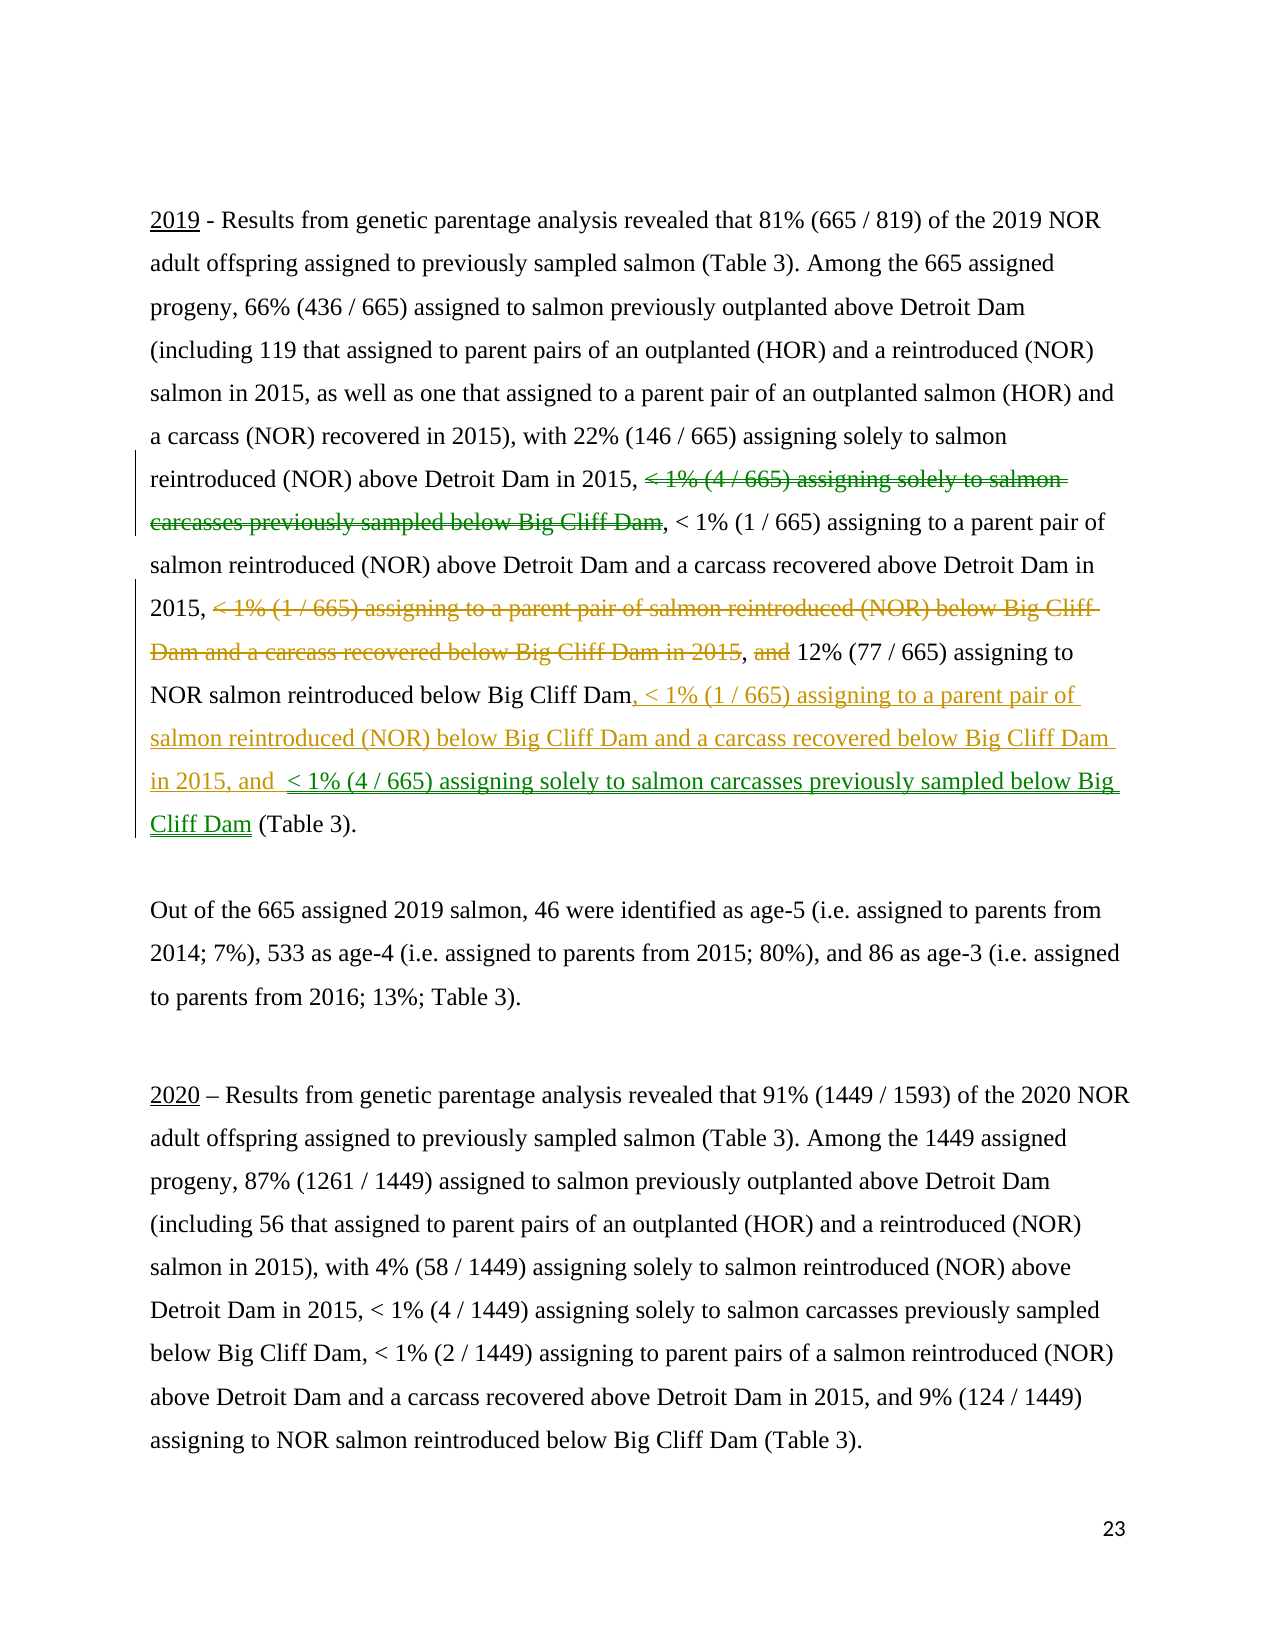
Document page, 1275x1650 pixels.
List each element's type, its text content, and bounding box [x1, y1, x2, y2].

text Out of the 665 assigned 2019 salmon, 46 were identified as age-5 (i.e. assigned to parents from 2014; 7%), 533 as age-4 (i.e. assigned to parents from 2015; 80%), and 86 as age-3 (i.e. assigned to parents from 2016; 13%; Table 3). [150, 895, 1125, 1010]
text 2019 - Results from genetic parentage analysis revealed that 81% (665 / 819) of the 2019 NOR adult offspring assigned to previously sampled salmon (Table 3). Among the 665 assigned progeny, 66% (436 / 665) assigned to salmon previously outplanted above Detroit Dam (including 119 that assigned to parent pairs of an outplanted (HOR) and a reintroduced (NOR) salmon in 2015, as well as one that assigned to a parent pair of an outplanted salmon (HOR) and a carcass (NOR) recovered in 2015), with 22% (146 / 665) assigning solely to salmon reintroduced (NOR) above Detroit Dam in 2015, , < 1% (1 / 665) assigning to a parent pair of salmon reintroduced (NOR) above Detroit Dam and a carcass recovered above Detroit Dam in 2015, , 12% (77 / 665) assigning to NOR salmon reintroduced below Big Cliff Dam (Table 3). [150, 205, 1125, 838]
text 2020 – Results from genetic parentage analysis revealed that 91% (1449 / 1593) of the 2020 NOR adult offspring assigned to previously sampled salmon (Table 3). Among the 1449 assigned progeny, 87% (1261 / 1449) assigned to salmon previously outplanted above Detroit Dam (including 56 that assigned to parent pairs of an outplanted (HOR) and a reintroduced (NOR) salmon in 2015), with 4% (58 / 1449) assigning solely to salmon reintroduced (NOR) above Detroit Dam in 2015, < 1% (4 / 1449) assigning solely to salmon carcasses previously sampled below Big Cliff Dam, < 1% (2 / 1449) assigning to parent pairs of a salmon reintroduced (NOR) above Detroit Dam and a carcass recovered above Detroit Dam in 2015, and 9% (124 / 1449) assigning to NOR salmon reintroduced below Big Cliff Dam (Table 3). [150, 1080, 1130, 1453]
